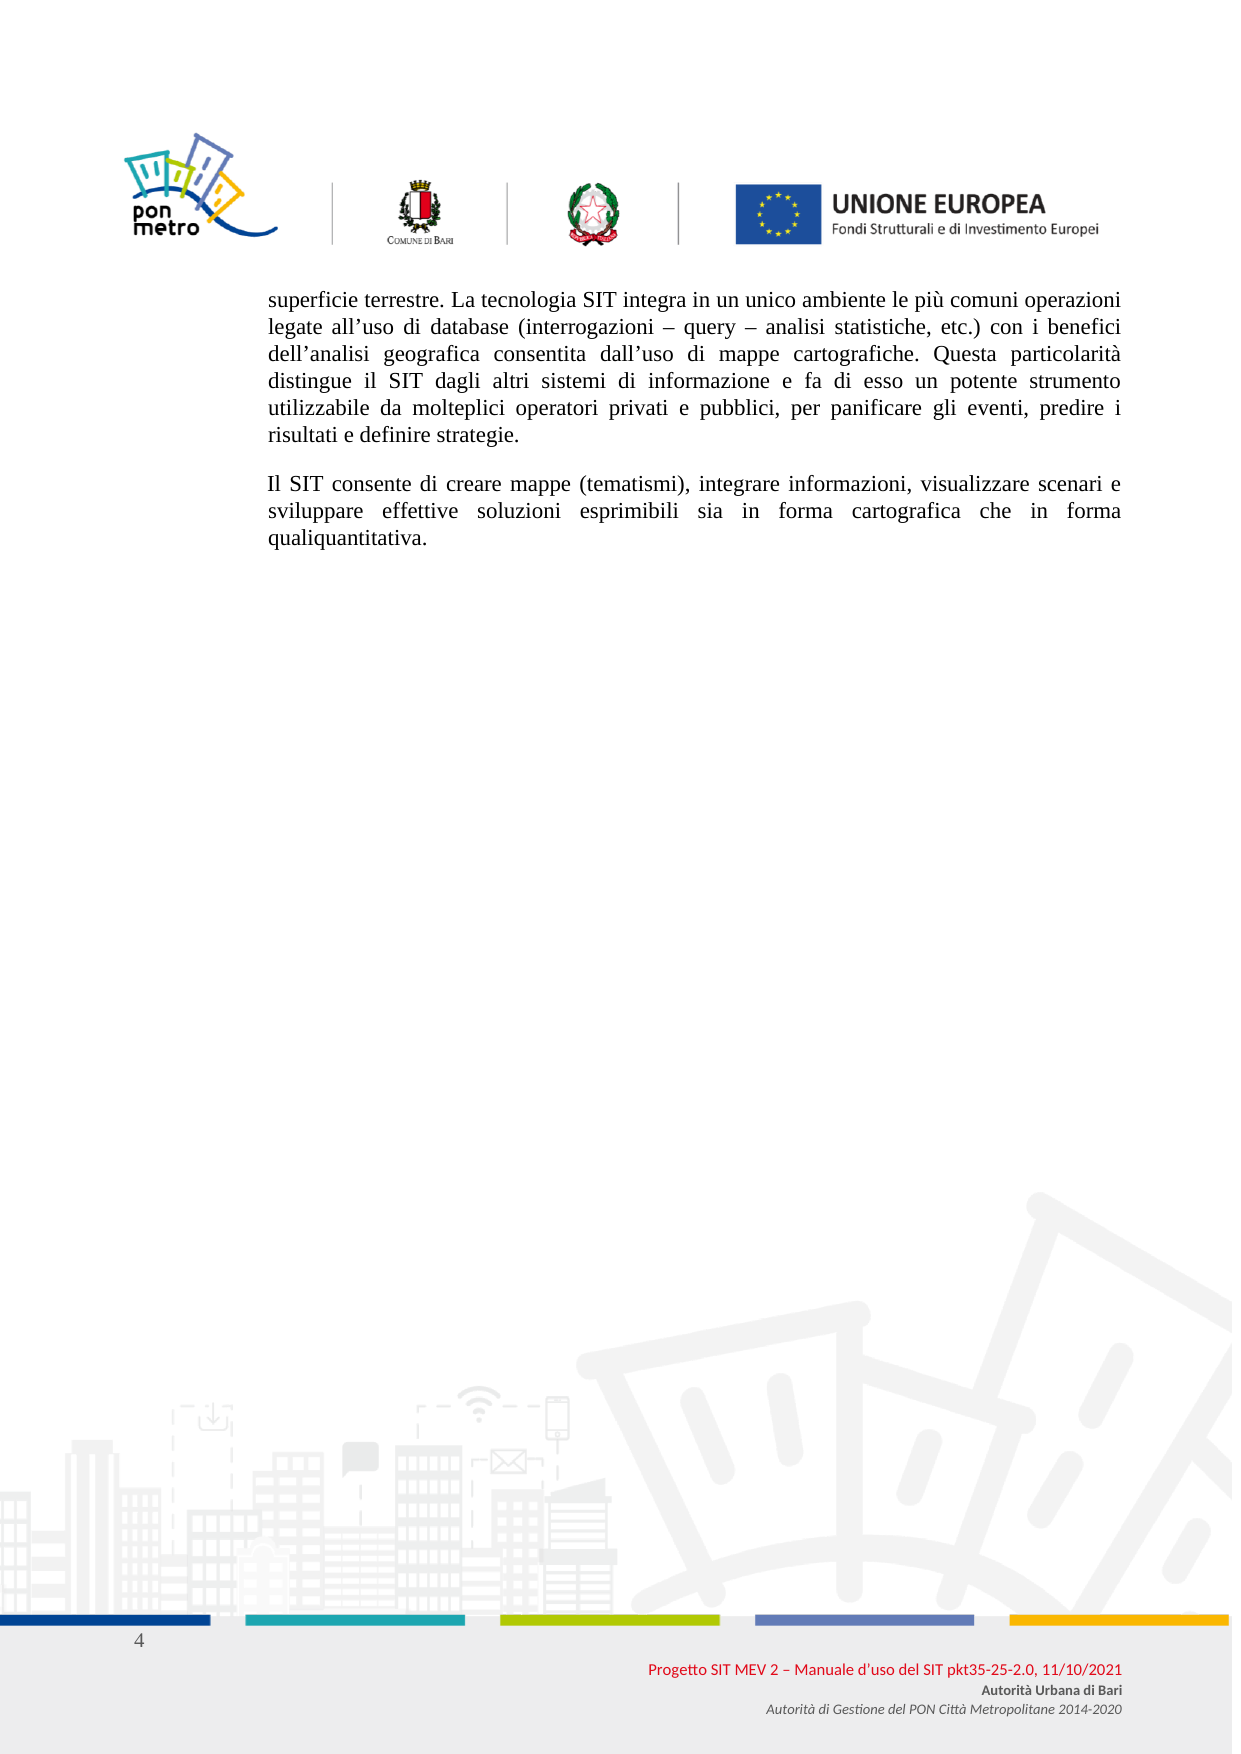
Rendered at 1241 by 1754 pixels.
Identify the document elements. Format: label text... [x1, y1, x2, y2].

picture [0, 1191, 1232, 1754]
picture [118, 75, 1105, 282]
text Il SIT consente di creare mappe (tematismi), integrare informazioni, visualizzare scenari e sviluppare effettive soluzioni esprimibili sia in forma cartografica che in forma qualiquantitativa. [267, 470, 1123, 551]
